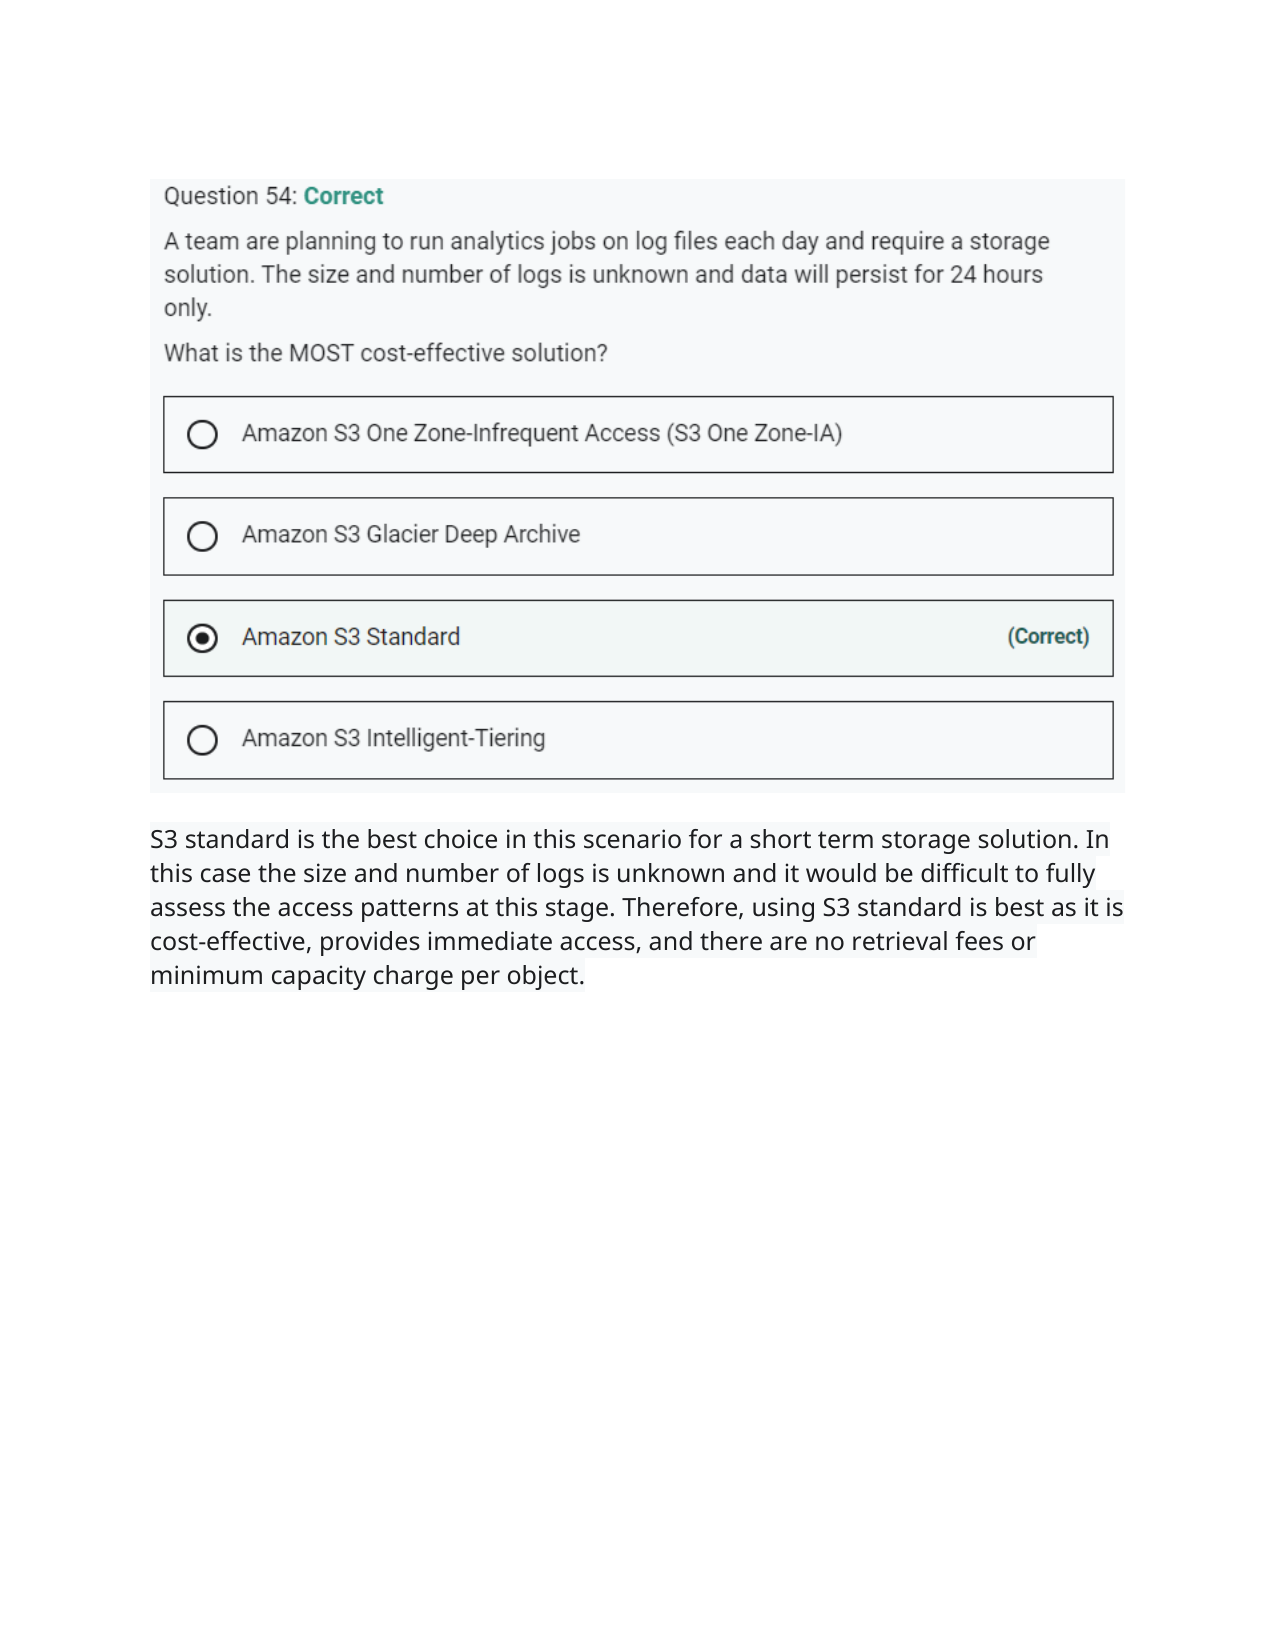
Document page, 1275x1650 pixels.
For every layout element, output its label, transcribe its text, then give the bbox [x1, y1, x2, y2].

picture [150, 179, 1125, 793]
text S3 standard is the best choice in this scenario for a short term storage solution. In this case the size and number of logs is unknown and it would be difficult to fully assess the access patterns at this stage. Therefore, using S3 standard is best as it is cost-effective, provides immediate access, and there are no retrieval fees or minimum capacity charge per object. [585, 822, 1125, 992]
